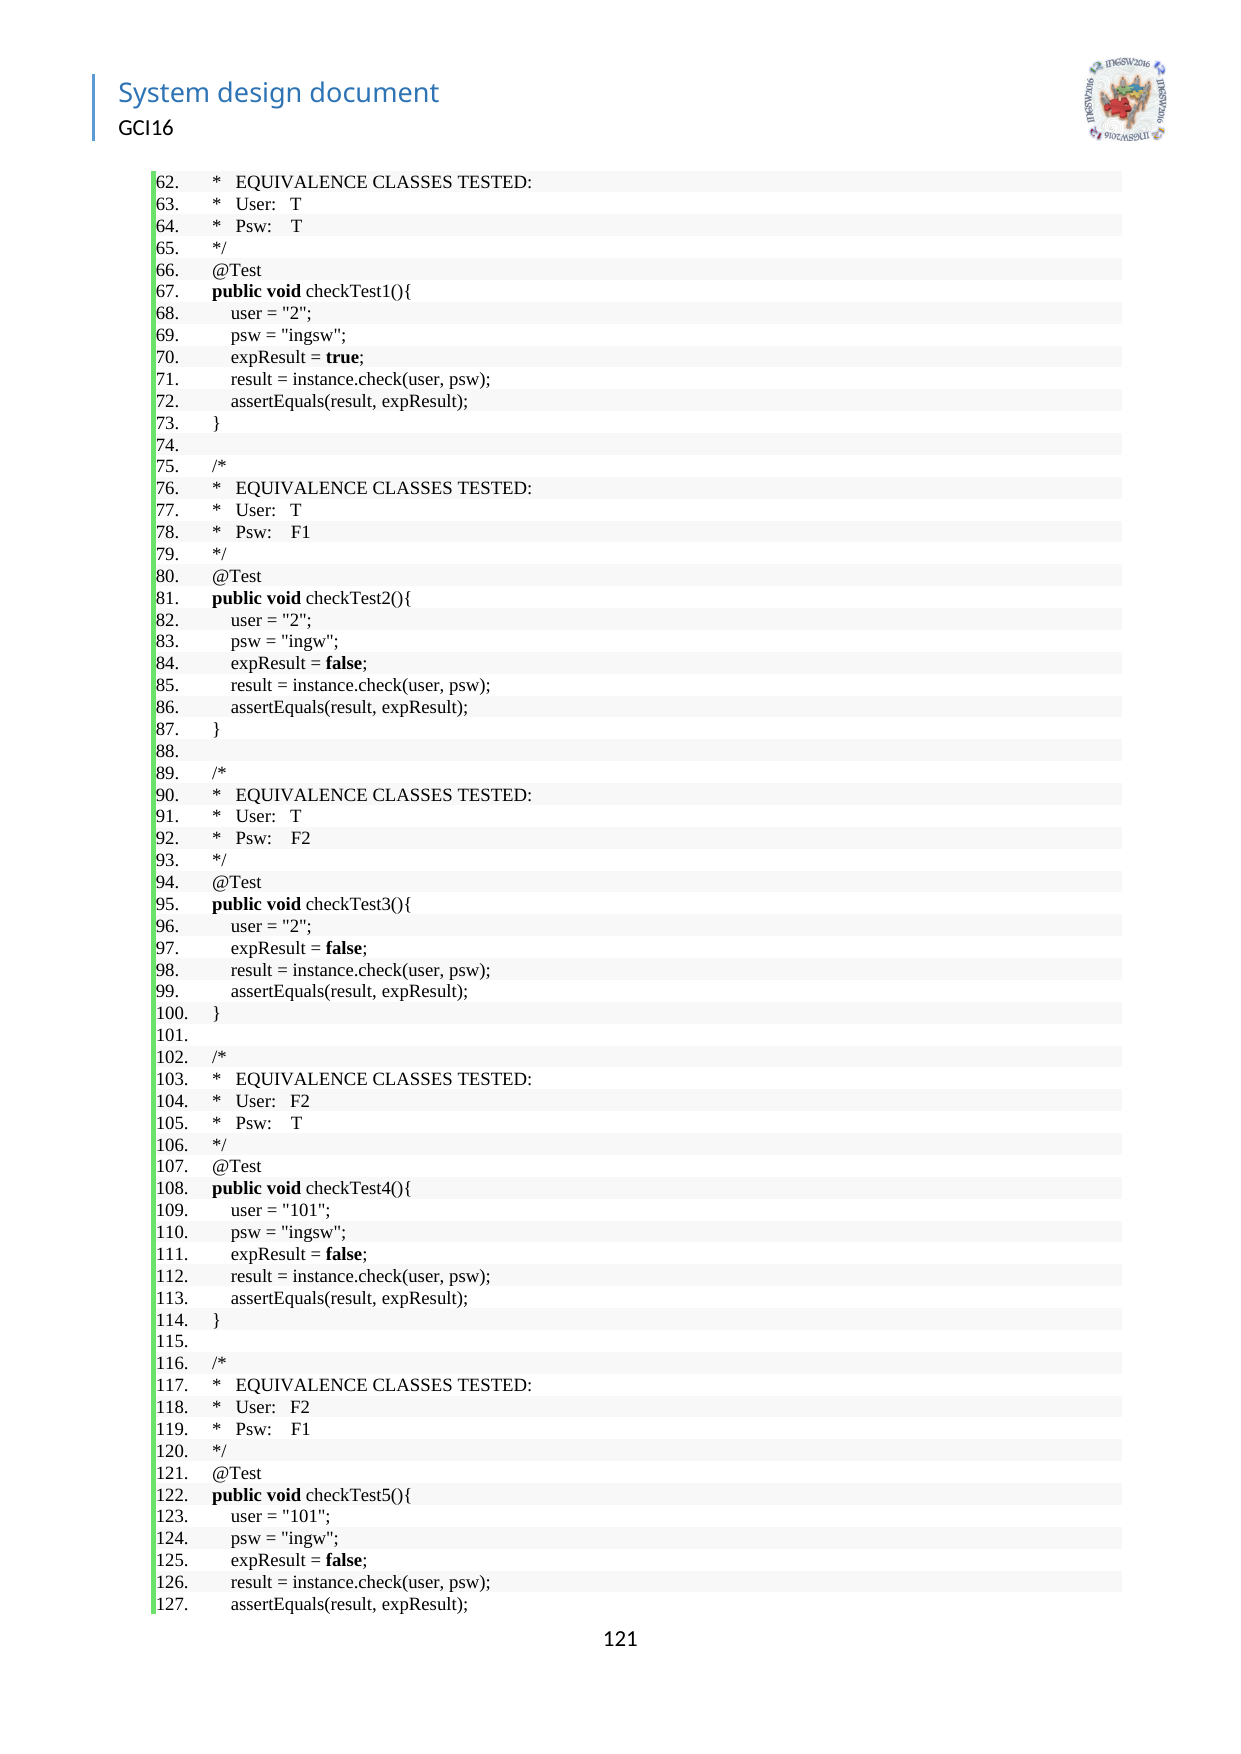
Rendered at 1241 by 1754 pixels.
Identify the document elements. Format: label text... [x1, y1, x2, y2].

list expResult = false; [156, 1549, 1122, 1571]
list result = instance.check(user, psw); [156, 367, 1122, 389]
list } [156, 411, 1122, 433]
list */ [156, 1133, 1122, 1155]
list result = instance.check(user, psw); [156, 1264, 1122, 1286]
list user = "2"; [156, 302, 1122, 324]
list psw = "ingw"; [156, 1527, 1122, 1549]
list psw = "ingsw"; [156, 324, 1122, 346]
list /* [156, 455, 1122, 477]
list user = "2"; [156, 914, 1122, 936]
list */ [156, 849, 1122, 871]
list psw = "ingsw"; [156, 1221, 1122, 1242]
list * Psw: T [156, 1111, 1122, 1133]
list /* [156, 1352, 1122, 1374]
list user = "101"; [156, 1199, 1122, 1221]
list * Psw: F1 [156, 521, 1122, 542]
list assertEquals(result, expResult); [156, 980, 1122, 1002]
list public void checkTest4(){ [156, 1177, 1122, 1199]
list expResult = false; [156, 652, 1122, 674]
list @Test [156, 1155, 1122, 1177]
list * Psw: T [156, 214, 1122, 236]
list } [156, 717, 1122, 739]
list assertEquals(result, expResult); [156, 1592, 1122, 1614]
list */ [156, 542, 1122, 564]
list user = "2"; [156, 608, 1122, 630]
list public void checkTest5(){ [156, 1483, 1122, 1505]
list */ [156, 236, 1122, 258]
list expResult = false; [156, 1242, 1122, 1264]
list /* [156, 761, 1122, 783]
list */ [156, 1439, 1122, 1461]
list * EQUIVALENCE CLASSES TESTED: [156, 1374, 1122, 1396]
list public void checkTest2(){ [156, 586, 1122, 608]
list /* [156, 1046, 1122, 1067]
list assertEquals(result, expResult); [156, 1286, 1122, 1308]
list @Test [156, 871, 1122, 892]
list * User: T [156, 805, 1122, 827]
list * EQUIVALENCE CLASSES TESTED: [156, 1067, 1122, 1089]
list } [156, 1002, 1122, 1024]
list * EQUIVALENCE CLASSES TESTED: [156, 783, 1122, 805]
list user = "101"; [156, 1505, 1122, 1527]
list public void checkTest1(){ [156, 280, 1122, 302]
list expResult = true; [156, 346, 1122, 367]
list assertEquals(result, expResult); [156, 389, 1122, 411]
list * User: F2 [156, 1089, 1122, 1111]
list psw = "ingw"; [156, 630, 1122, 652]
list * Psw: F1 [156, 1417, 1122, 1439]
list * User: F2 [156, 1396, 1122, 1417]
list expResult = false; [156, 936, 1122, 958]
list @Test [156, 1461, 1122, 1483]
list * Psw: F2 [156, 827, 1122, 849]
list * User: T [156, 192, 1122, 214]
list result = instance.check(user, psw); [156, 1571, 1122, 1592]
list assertEquals(result, expResult); [156, 696, 1122, 717]
picture [1076, 55, 1171, 149]
list * User: T [156, 499, 1122, 521]
list public void checkTest3(){ [156, 892, 1122, 914]
list * EQUIVALENCE CLASSES TESTED: [156, 477, 1122, 499]
list * EQUIVALENCE CLASSES TESTED: [156, 171, 1122, 192]
list result = instance.check(user, psw); [156, 674, 1122, 696]
list @Test [156, 258, 1122, 280]
list @Test [156, 564, 1122, 586]
list result = instance.check(user, psw); [156, 958, 1122, 980]
list } [156, 1308, 1122, 1330]
